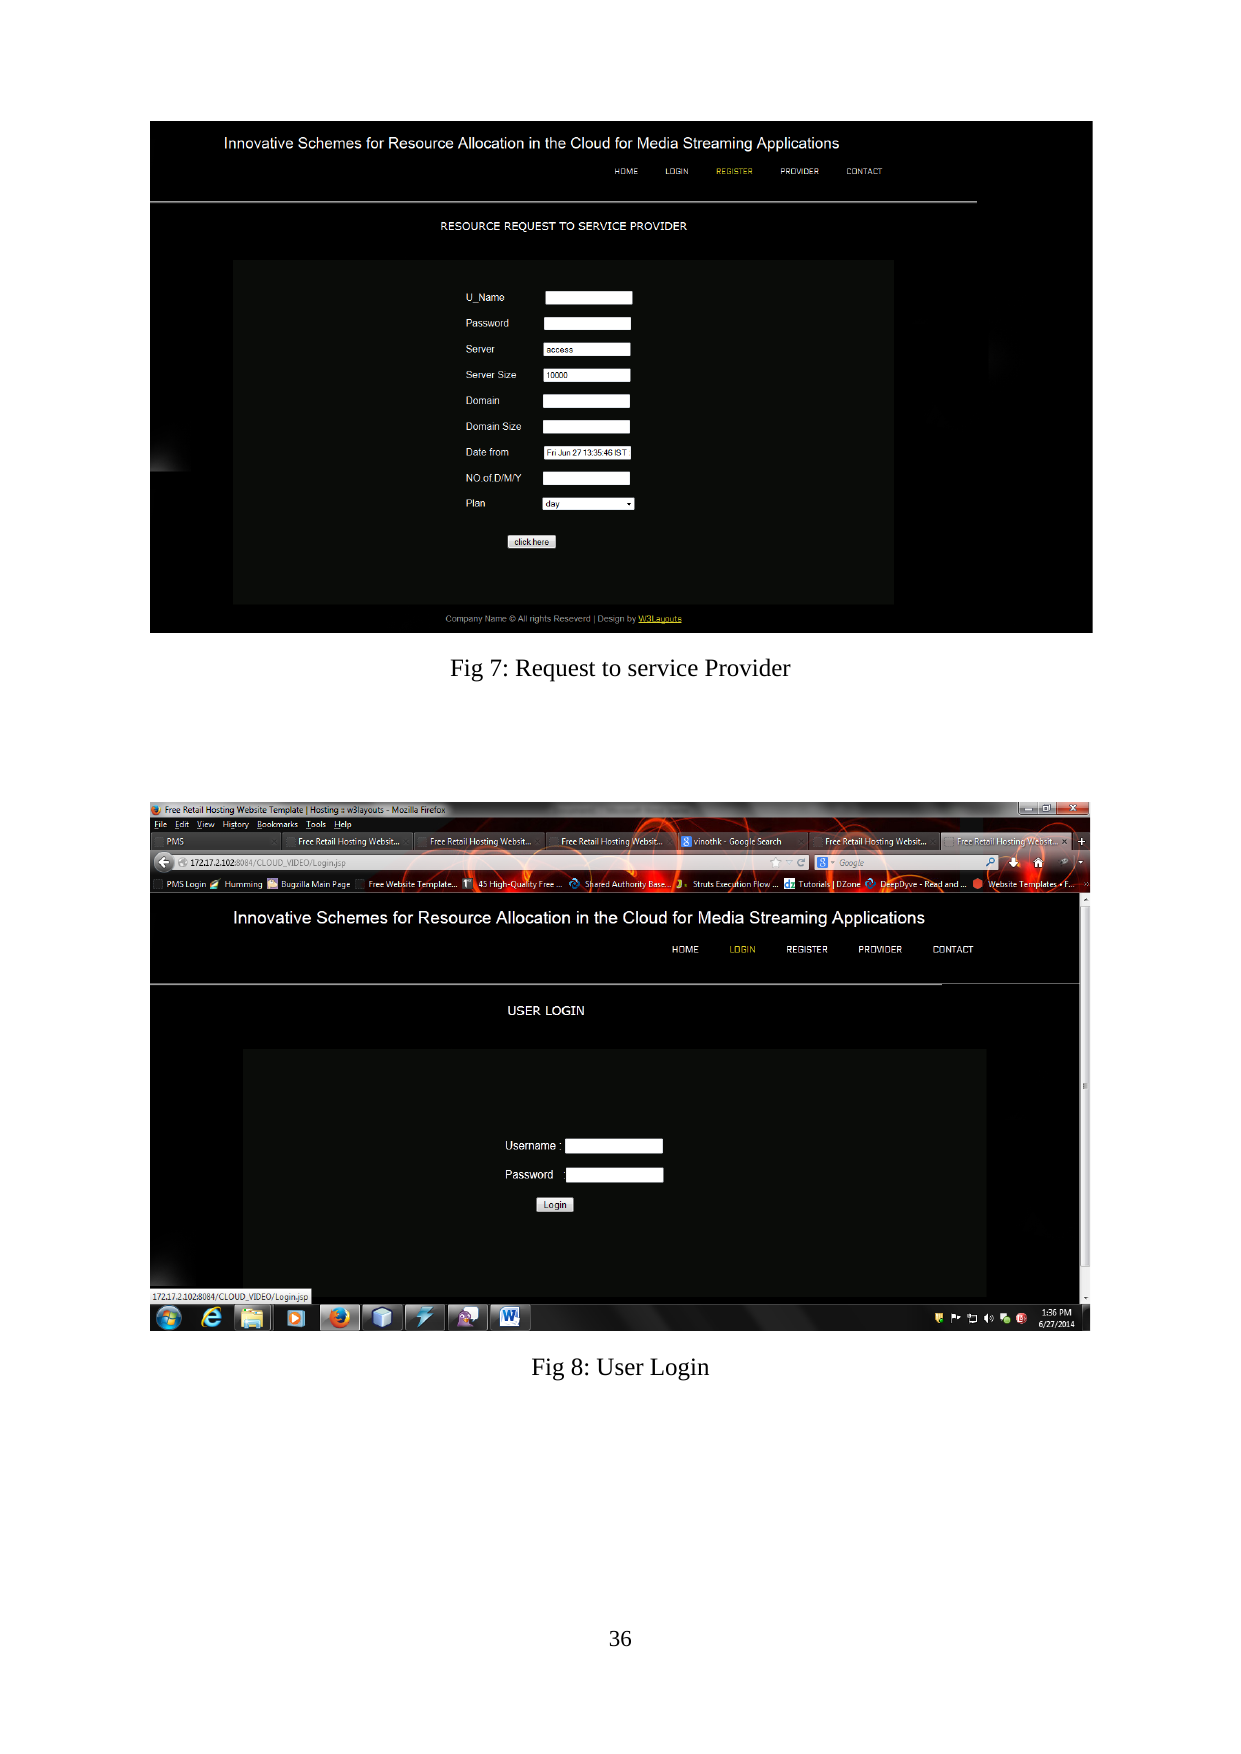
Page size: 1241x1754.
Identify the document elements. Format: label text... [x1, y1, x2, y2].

text Fig 8: User Login [150, 1352, 1090, 1380]
picture [150, 802, 1091, 1331]
text Fig 7: Request to service Provider [150, 653, 1090, 682]
picture [150, 121, 1093, 633]
